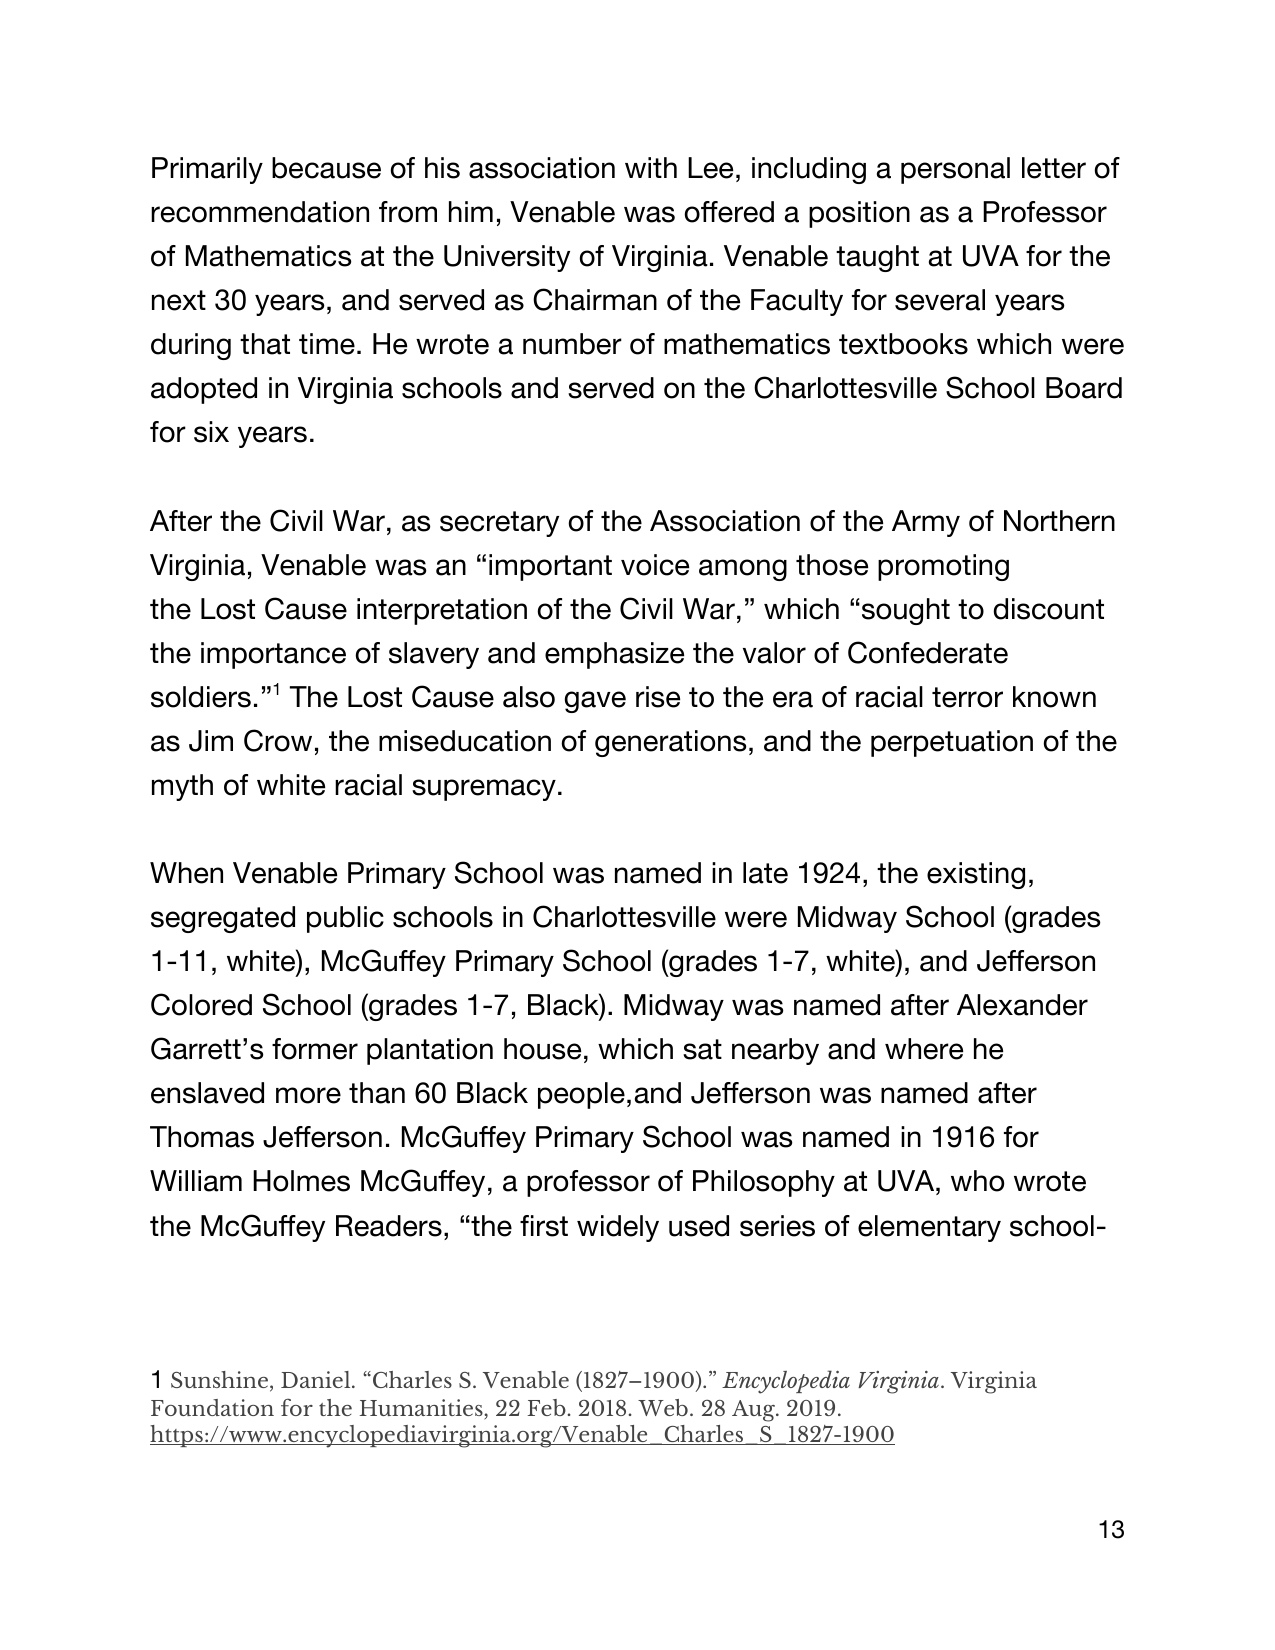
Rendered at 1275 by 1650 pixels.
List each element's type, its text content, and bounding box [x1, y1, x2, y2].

text Primarily because of his association with Lee, including a personal letter of recommendation from him, Venable was offered a position as a Professor of Mathematics at the University of Virginia. Venable taught at UVA for the next 30 years, and served as Chairman of the Faculty for several years during that time. He wrote a number of mathematics textbooks which were adopted in Virginia schools and served on the Charlottesville School Board for six years. [150, 150, 1125, 451]
text After the Civil War, as secretary of the Association of the Army of Northern Virginia, Venable was an “important voice among those promoting the Lost Cause interpretation of the Civil War,” which “sought to discount the importance of slavery and emphasize the valor of Confederate soldiers.” The Lost Cause also gave rise to the era of racial terror known as Jim Crow, the miseducation of generations, and the perpetuation of the myth of white racial supremacy. [150, 502, 1125, 804]
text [150, 855, 1125, 1244]
